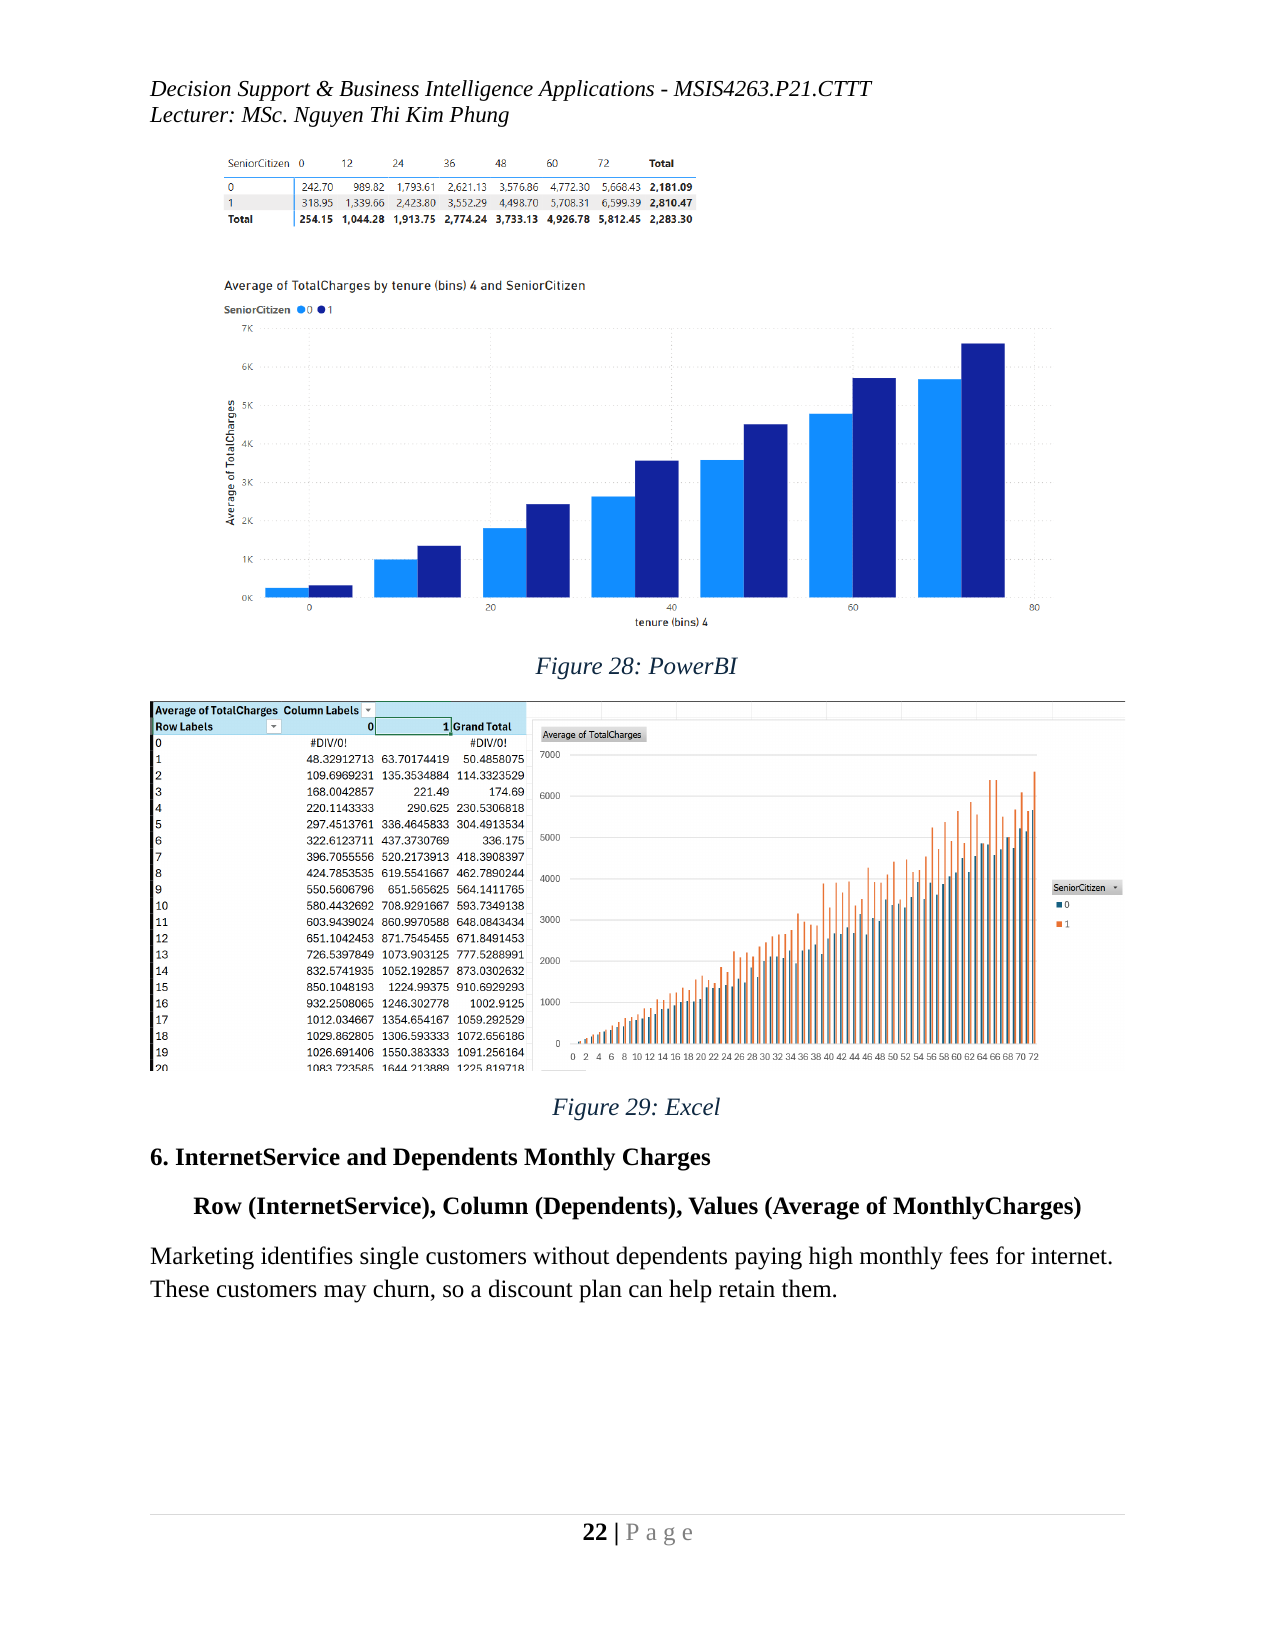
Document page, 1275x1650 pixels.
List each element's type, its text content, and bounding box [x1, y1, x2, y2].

picture [221, 152, 1054, 630]
picture [150, 701, 1125, 1071]
text 6. InternetService and Dependents Monthly Charges [150, 1142, 1125, 1171]
text Figure 28: PowerBI [150, 651, 1125, 680]
text Figure 29: Excel [150, 1092, 1125, 1121]
text Row (InternetService), Column (Dependents), Values (Average of MonthlyCharges) [150, 1191, 1125, 1220]
text Marketing identifies single customers without dependents paying high monthly fees for internet. These customers may churn, so a discount plan can help retain them. [150, 1241, 1125, 1303]
